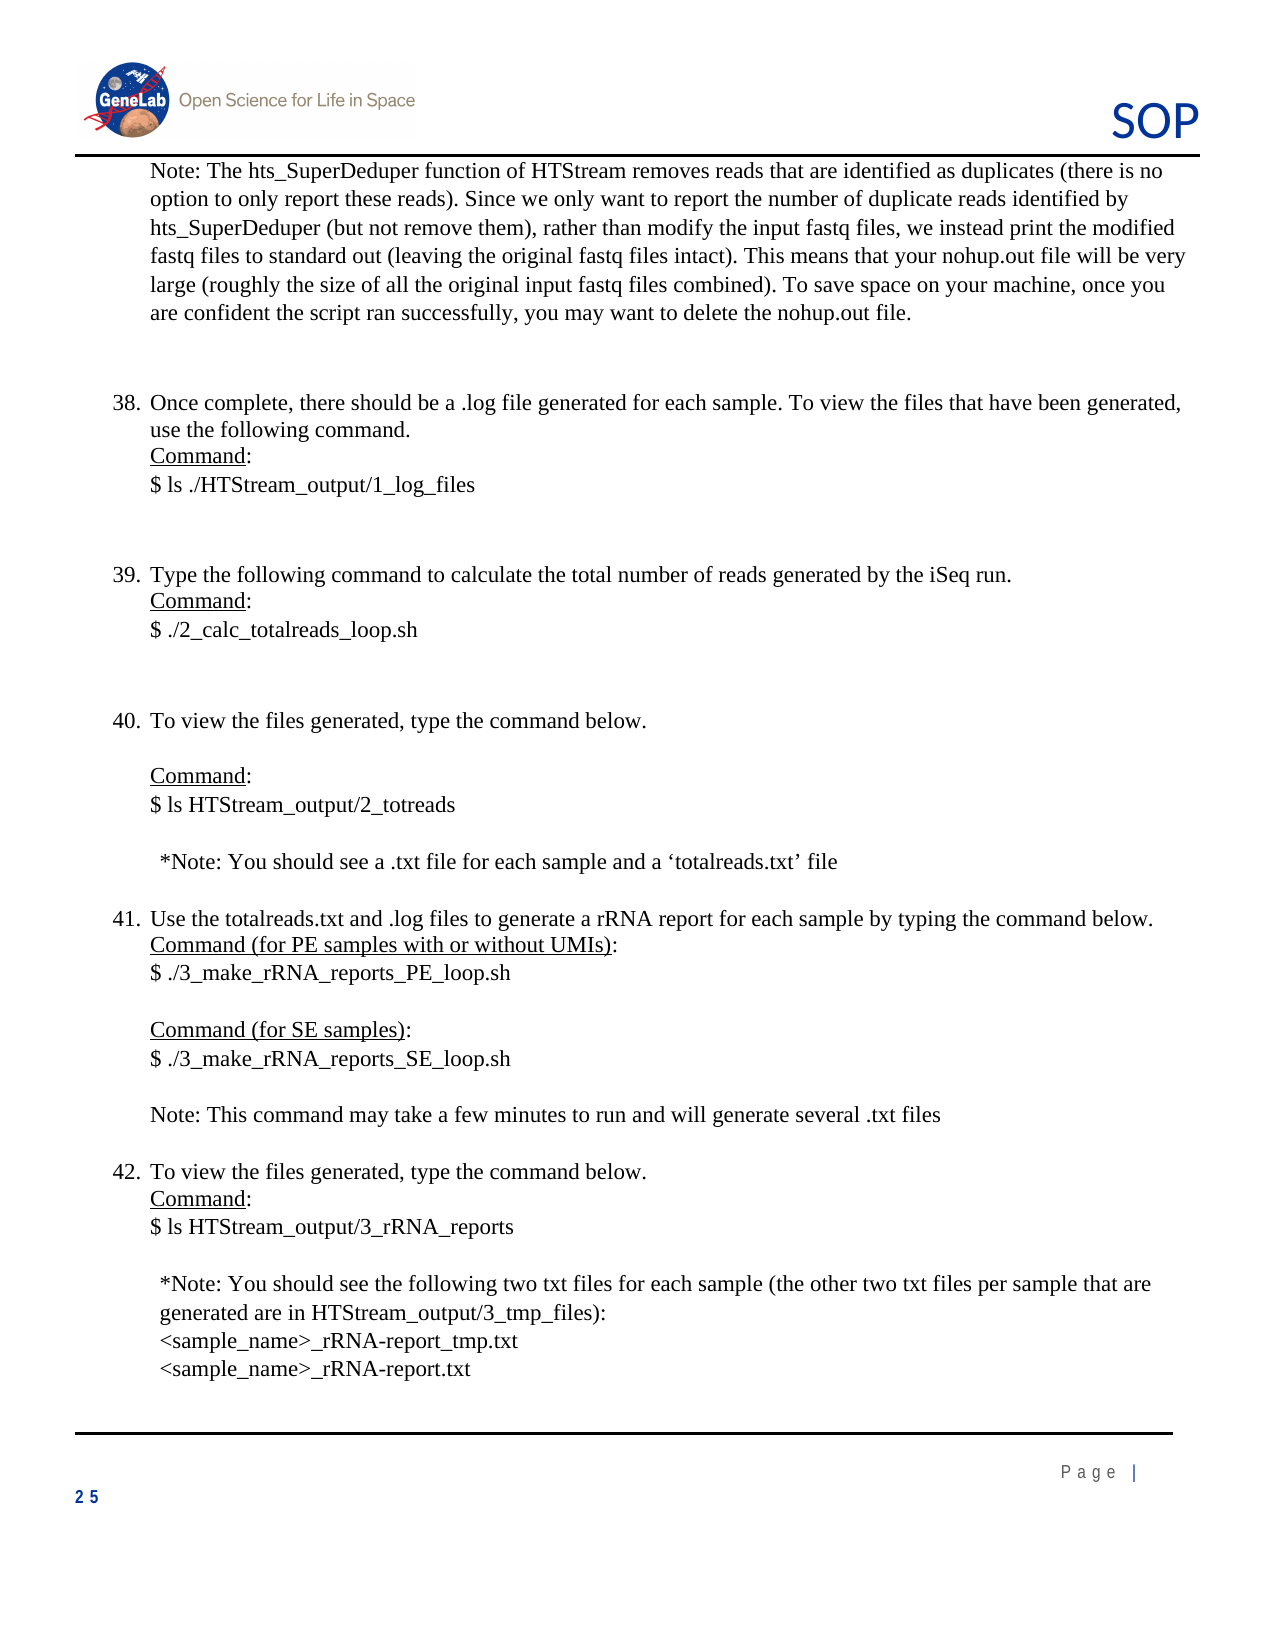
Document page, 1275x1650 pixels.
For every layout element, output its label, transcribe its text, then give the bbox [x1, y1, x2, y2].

list To view the files generated, type the command below. [112, 1158, 1200, 1185]
list $ ./2_calc_totalreads_loop.sh [150, 616, 1200, 642]
list Command: [150, 762, 1200, 789]
list $ ls HTStream_output/2_totreads [150, 791, 1200, 817]
list Command (for PE samples with or without UMIs): [150, 931, 1200, 957]
list Use the totalreads.txt and .log files to generate a rRNA report for each sample by typing the command below. [112, 904, 1200, 931]
text Note: The hts_SuperDeduper function of HTStream removes reads that are identified as duplicates (there is no option to only report these reads). Since we only want to report the number of duplicate reads identified by hts_SuperDeduper (but not remove them), rather than modify the input fastq files, we instead print the modified fastq files to standard out (leaving the original fastq files intact). This means that your nohup.out file will be very large (roughly the size of all the original input fastq files combined). To save space on your machine, once you are confident the script ran successfully, you may want to delete the nohup.out file. [75, 157, 1200, 326]
list Command: [150, 1185, 1200, 1211]
list <sample_name>_rRNA-report_tmp.txt [159, 1327, 1200, 1353]
list Command (for SE samples): [150, 1016, 1200, 1043]
list *Note: You should see a .txt file for each sample and a ‘totalreads.txt’ file [159, 848, 1200, 874]
list $ ./3_make_rRNA_reports_PE_loop.sh [150, 959, 1200, 986]
list Note: This command may take a few minutes to run and will generate several .txt files [150, 1102, 1200, 1128]
list <sample_name>_rRNA-report.txt [159, 1355, 1200, 1382]
list Type the following command to calculate the total number of reads generated by the iSeq run. [112, 561, 1200, 587]
list To view the files generated, type the command below. [112, 708, 1200, 734]
picture [75, 60, 417, 139]
list $ ls ./HTStream_output/1_log_files [150, 471, 1200, 497]
list Once complete, there should be a .log file generated for each sample. To view the files that have been generated, use the following command. [112, 389, 1200, 442]
list $ ./3_make_rRNA_reports_SE_loop.sh [150, 1045, 1200, 1071]
list Command: [150, 442, 1200, 468]
list *Note: You should see the following two txt files for each sample (the other two txt files per sample that are generated are in HTStream_output/3_tmp_files): [159, 1270, 1200, 1325]
list $ ls HTStream_output/3_rRNA_reports [150, 1213, 1200, 1239]
list Command: [150, 587, 1200, 613]
